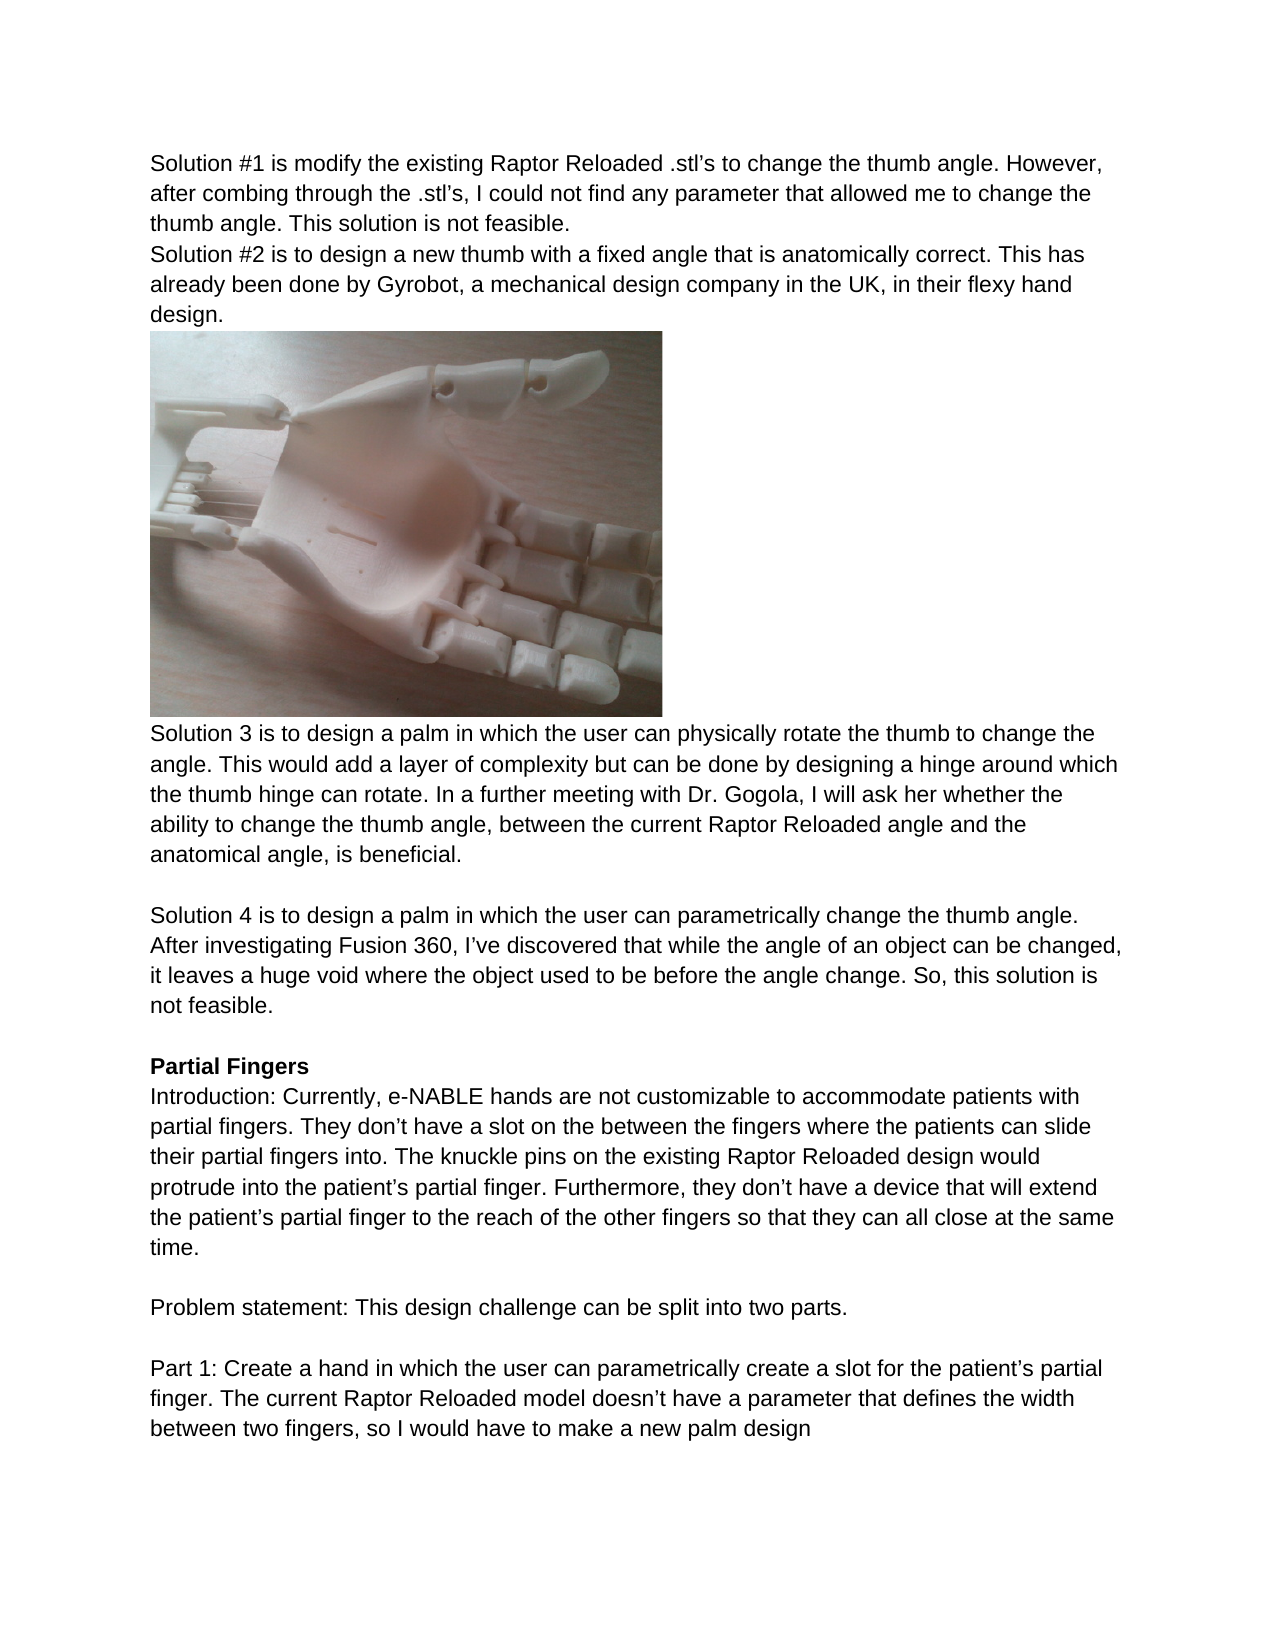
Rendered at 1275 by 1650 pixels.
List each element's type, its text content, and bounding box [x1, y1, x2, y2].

text Part 1: Create a hand in which the user can parametrically create a slot for the patient’s partial finger. The current Raptor Reloaded model doesn’t have a parameter that defines the width between two fingers, so I would have to make a new palm design [150, 1355, 1125, 1441]
picture [150, 331, 663, 717]
text Solution #1 is modify the existing Raptor Reloaded .stl’s to change the thumb angle. However, after combing through the .stl’s, I could not find any parameter that allowed me to change the thumb angle. This solution is not feasible. [150, 150, 1125, 237]
text Introduction: Currently, e-NABLE hands are not customizable to accommodate patients with partial fingers. They don’t have a slot on the between the fingers where the patients can slide their partial fingers into. The knuckle pins on the existing Raptor Reloaded design would protrude into the patient’s partial finger. Furthermore, they don’t have a device that will extend the patient’s partial finger to the reach of the other fingers so that they can all close at the same time. [150, 1083, 1125, 1260]
text Solution 3 is to design a palm in which the user can physically rotate the thumb to change the angle. This would add a layer of complexity but can be done by designing a hinge around which the thumb hinge can rotate. In a further meeting with Dr. Gogola, I will ask her whether the ability to change the thumb angle, between the current Raptor Reloaded angle and the anatomical angle, is beneficial. [150, 720, 1125, 867]
text Solution 4 is to design a palm in which the user can parametrically change the thumb angle. After investigating Fusion 360, I’ve discovered that while the angle of an object can be changed, it leaves a huge void where the object used to be before the angle change. So, this solution is not feasible. [150, 902, 1125, 1018]
text Partial Fingers [150, 1053, 1125, 1079]
text Solution #2 is to design a new thumb with a fixed angle that is anatomically correct. This has already been done by Gyrobot, a mechanical design company in the UK, in their flexy hand design. [150, 241, 1125, 327]
text Problem statement: This design challenge can be split into two parts. [150, 1294, 1125, 1321]
